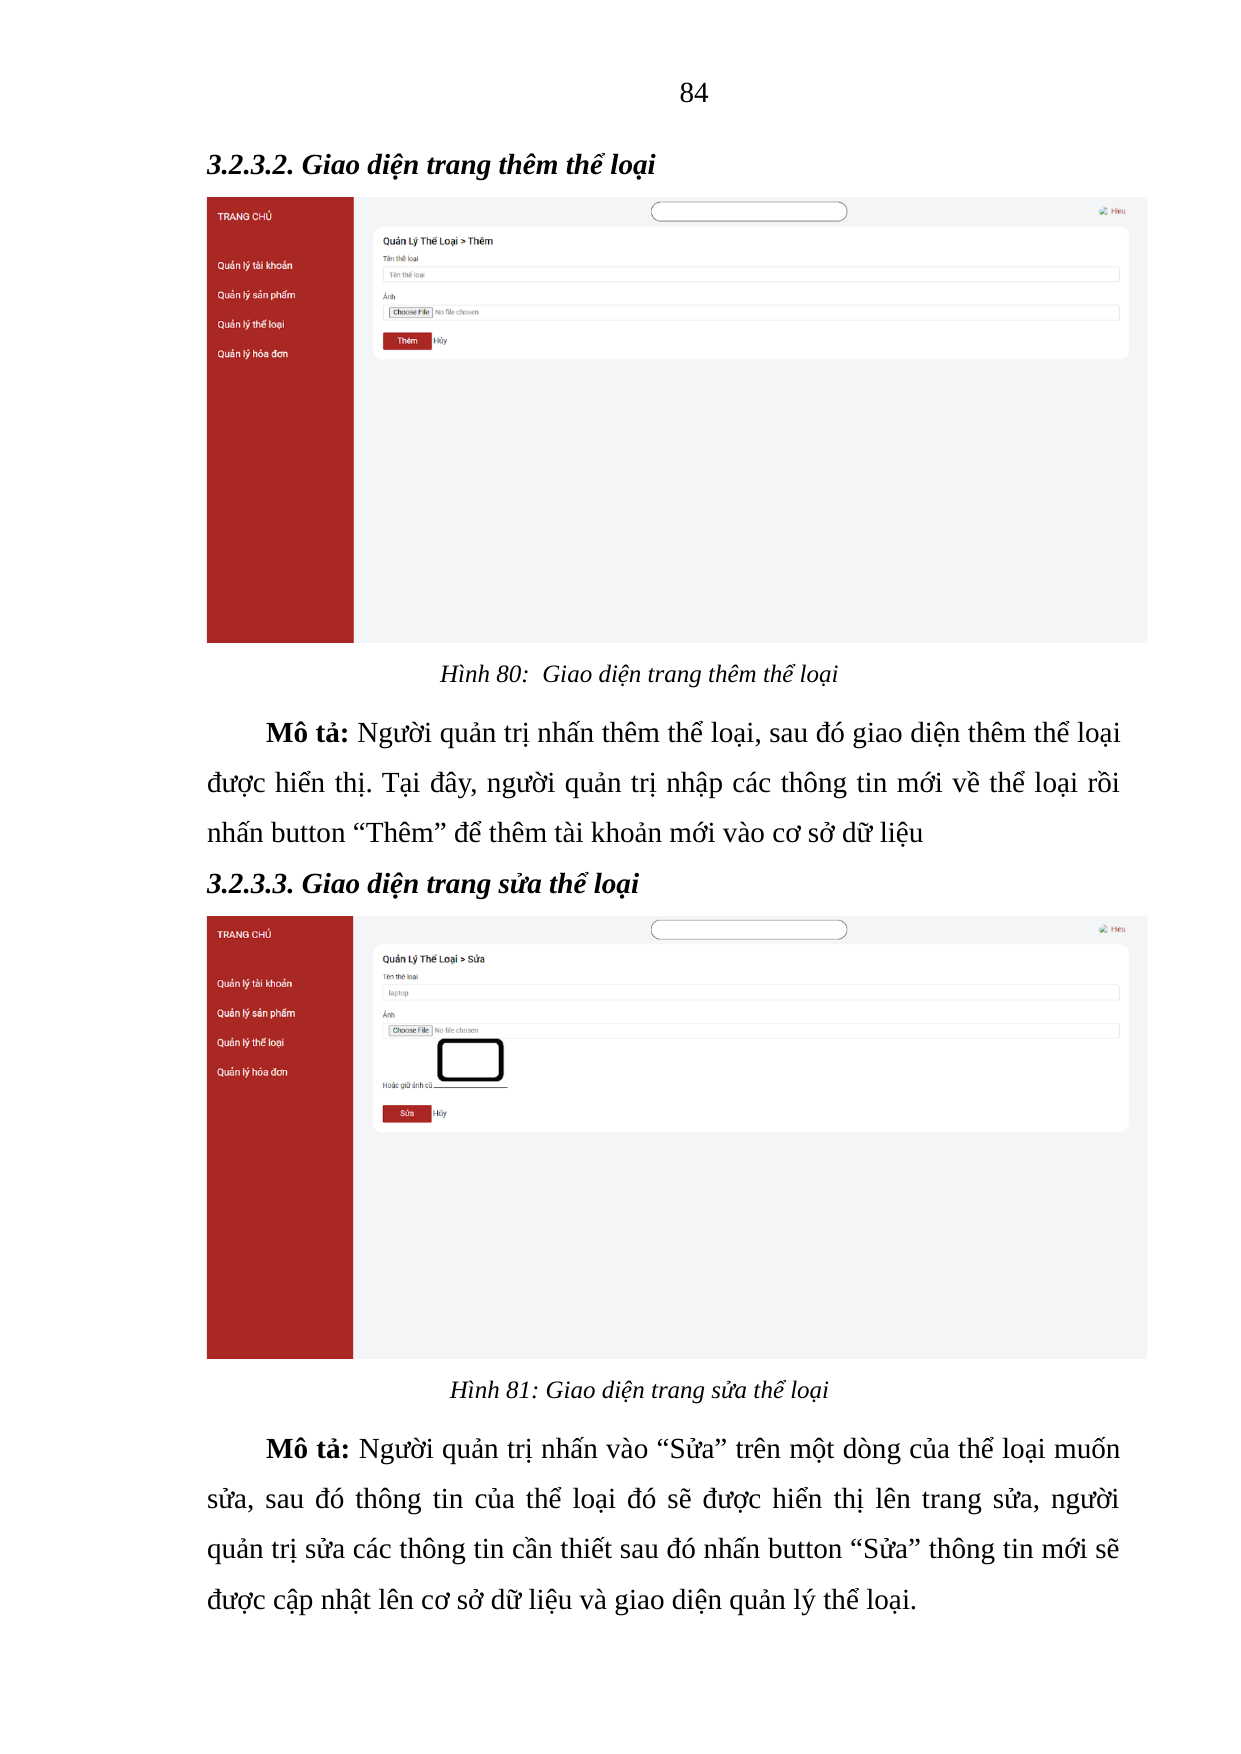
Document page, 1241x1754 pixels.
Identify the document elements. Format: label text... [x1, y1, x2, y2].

text Mô tả: Người quản trị nhấn vào “Sửa” trên một dòng của thể loại muốn sửa, sau đó thông tin của thể loại đó sẽ được hiển thị lên trang sửa, người quản trị sửa các thông tin cần thiết sau đó nhấn button “Sửa” thông tin mới sẽ được cập nhật lên cơ sở dữ liệu và giao diện quản lý thể loại. [207, 1431, 1122, 1615]
text Giao diện trang thêm thể loại [207, 659, 1122, 688]
subtitle 3.2.3.3. Giao diện trang sửa thể loại [207, 866, 1122, 899]
text Mô tả: Người quản trị nhấn thêm thể loại, sau đó giao diện thêm thể loại được hiển thị. Tại đây, người quản trị nhập các thông tin mới về thể loại rồi nhấn button “Thêm” để thêm tài khoản mới vào cơ sở dữ liệu [207, 715, 1122, 849]
picture [206, 197, 1148, 643]
subtitle 3.2.3.2. Giao diện trang thêm thể loại [207, 147, 1122, 181]
picture [206, 916, 1148, 1359]
text Giao diện trang sửa thể loại [207, 1375, 1122, 1404]
